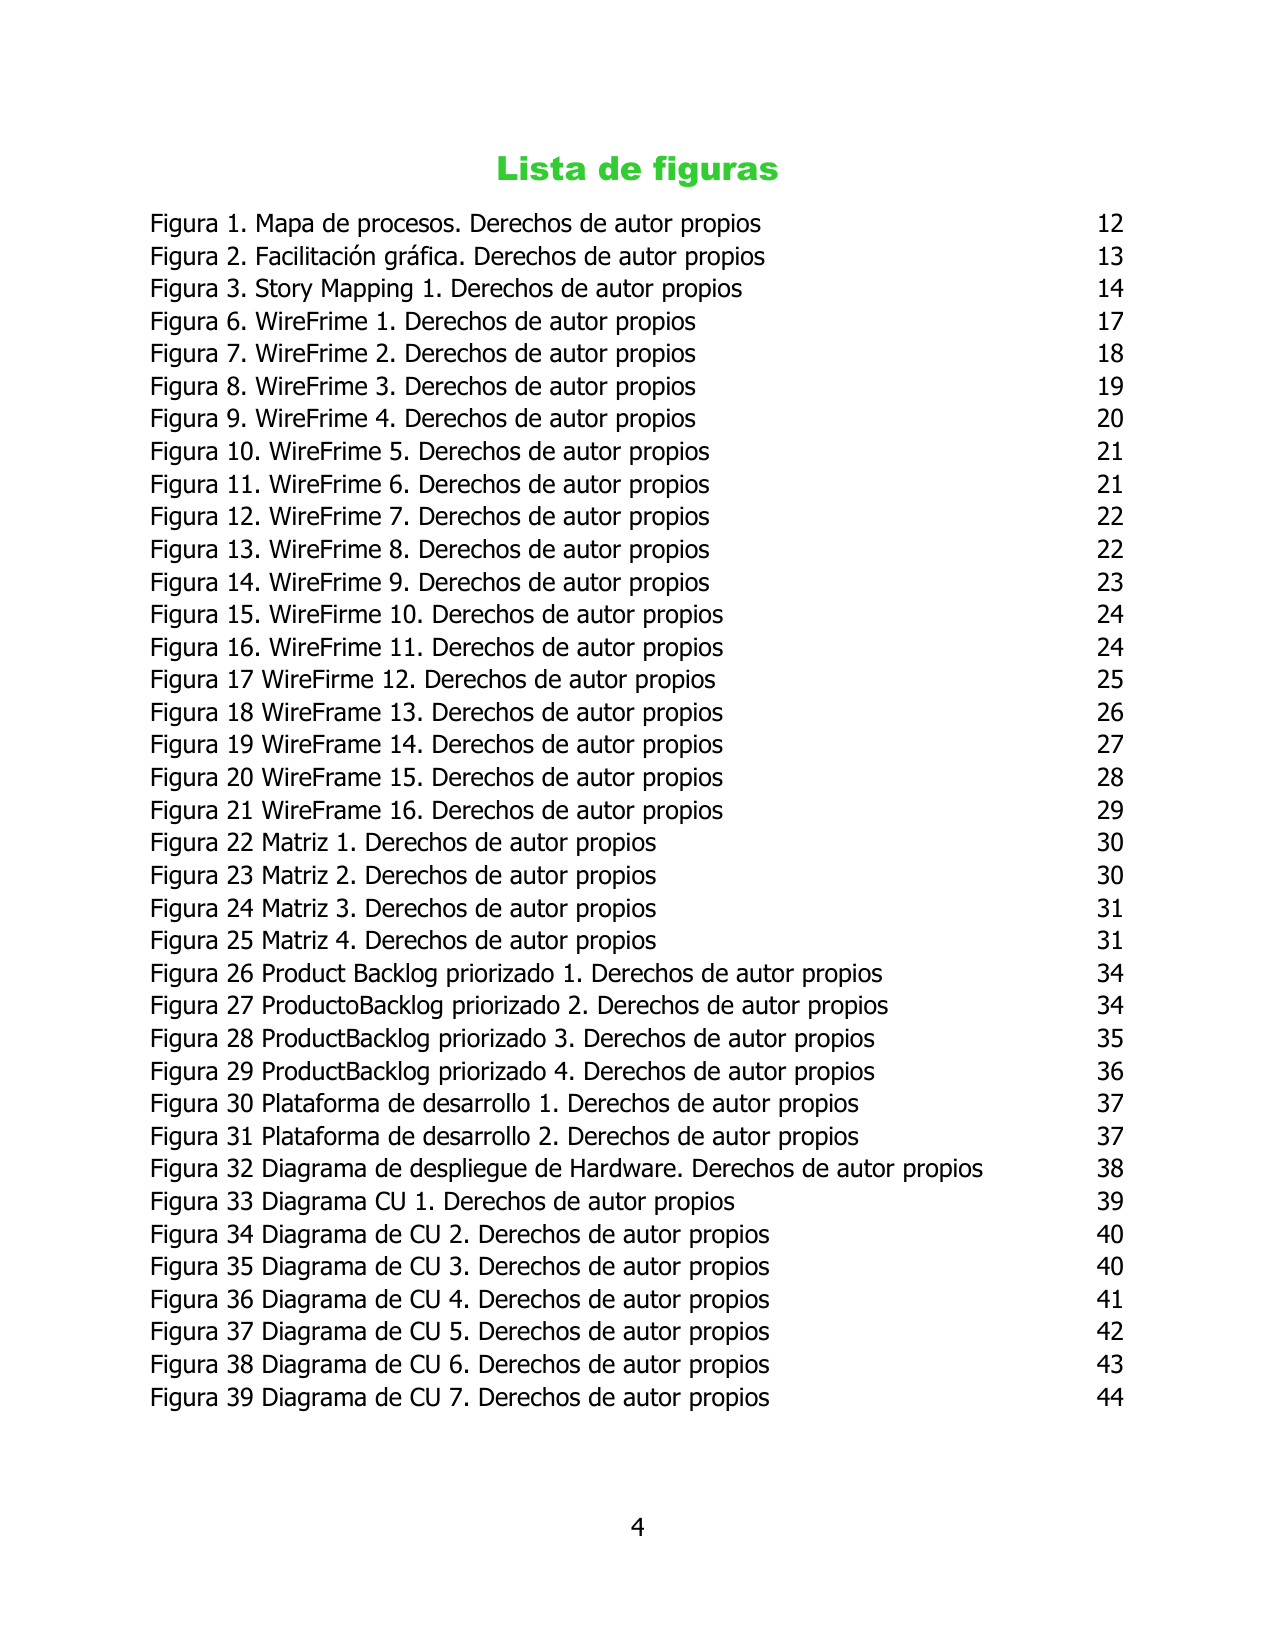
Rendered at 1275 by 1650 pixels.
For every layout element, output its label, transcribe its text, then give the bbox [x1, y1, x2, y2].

text Lista de figuras [150, 150, 1125, 188]
